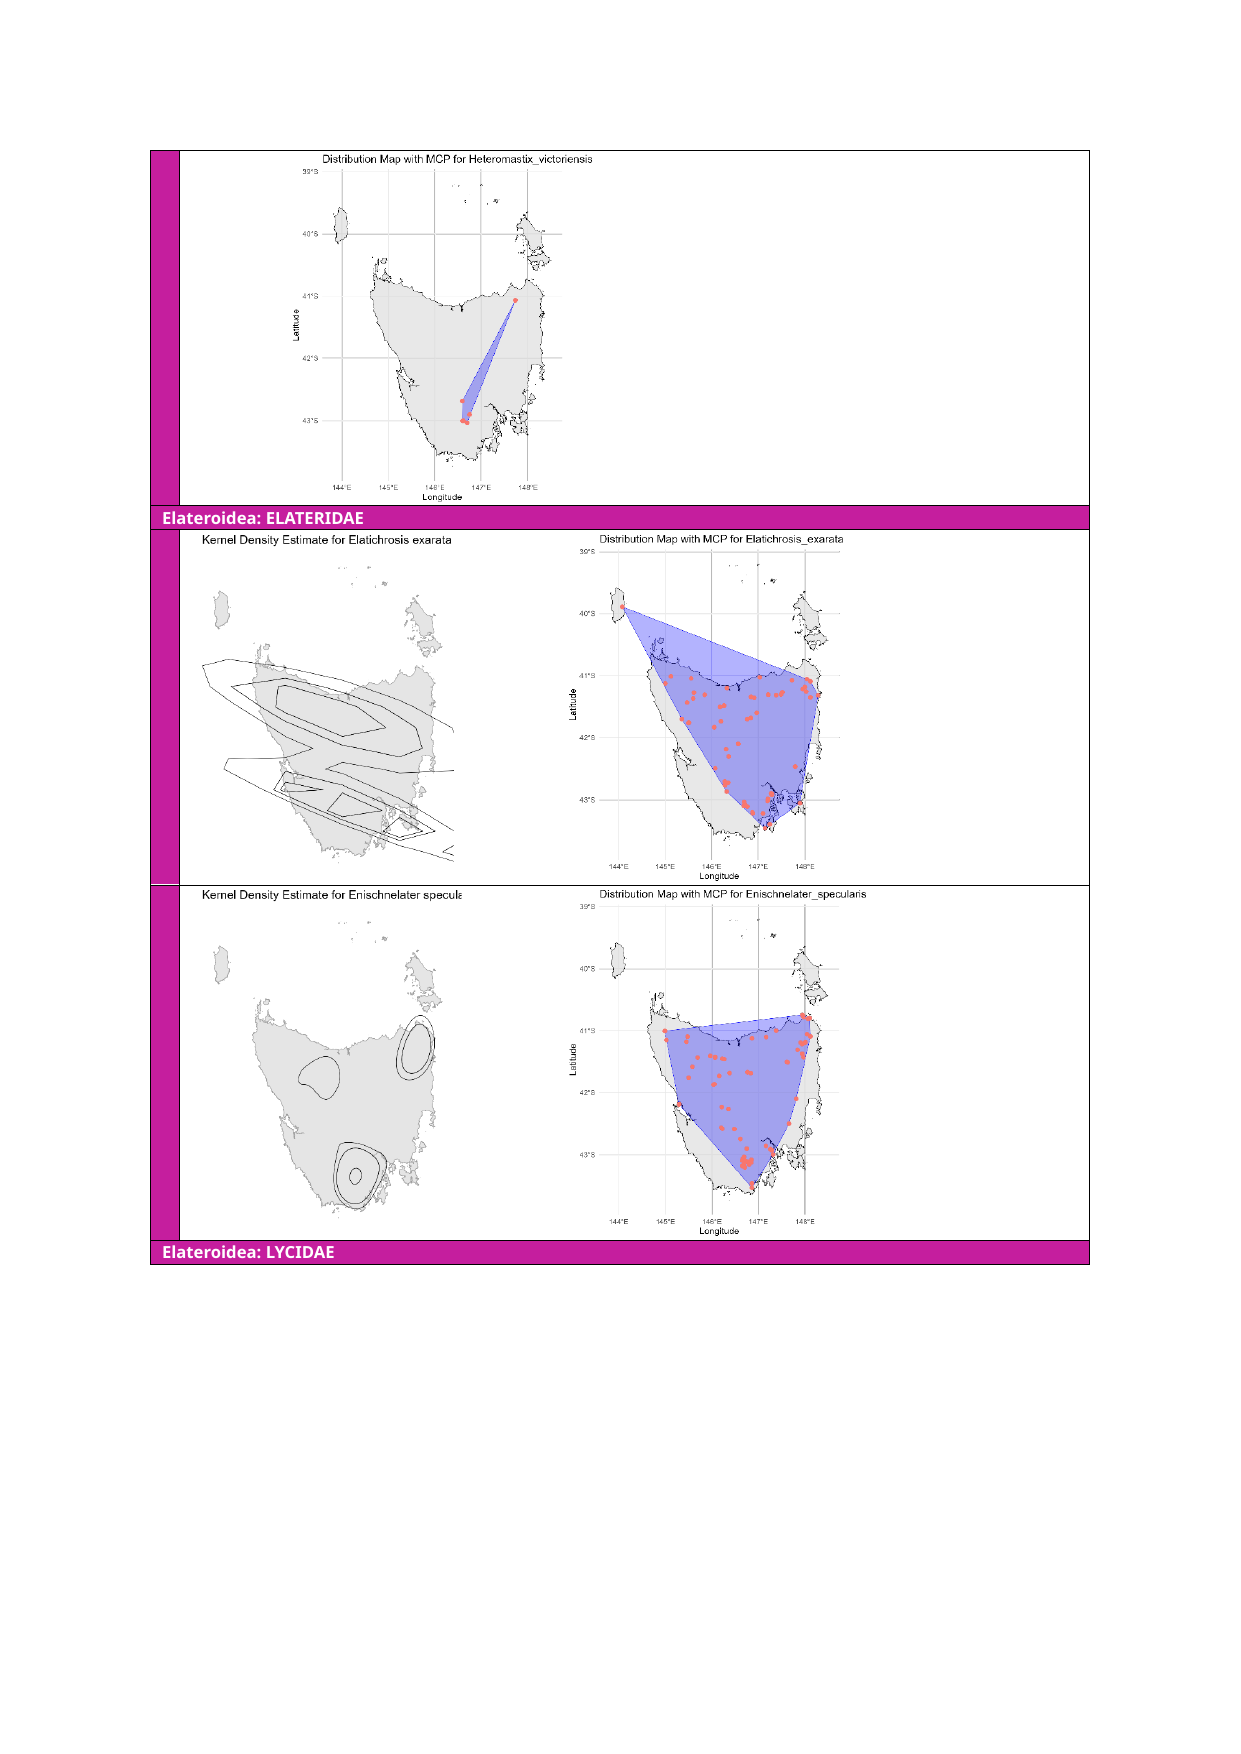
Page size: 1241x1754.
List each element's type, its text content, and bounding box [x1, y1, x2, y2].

table_cell [462, 530, 467, 884]
table_cell Elateroidea: LYCIDAE [151, 1241, 1089, 1264]
table_cell [940, 530, 1089, 884]
table_cell Elateroidea: ELATERIDAE [151, 506, 1089, 529]
picture [190, 530, 462, 1240]
table_cell [664, 151, 1089, 505]
picture [467, 530, 940, 1240]
table_cell [180, 151, 190, 505]
table_cell [180, 530, 190, 884]
table_cell [180, 886, 190, 1240]
table_cell [151, 886, 179, 1240]
picture [190, 151, 664, 506]
table_cell [151, 530, 179, 884]
table_cell [151, 151, 179, 505]
table_cell [462, 886, 467, 1240]
table_cell [940, 886, 1089, 1240]
